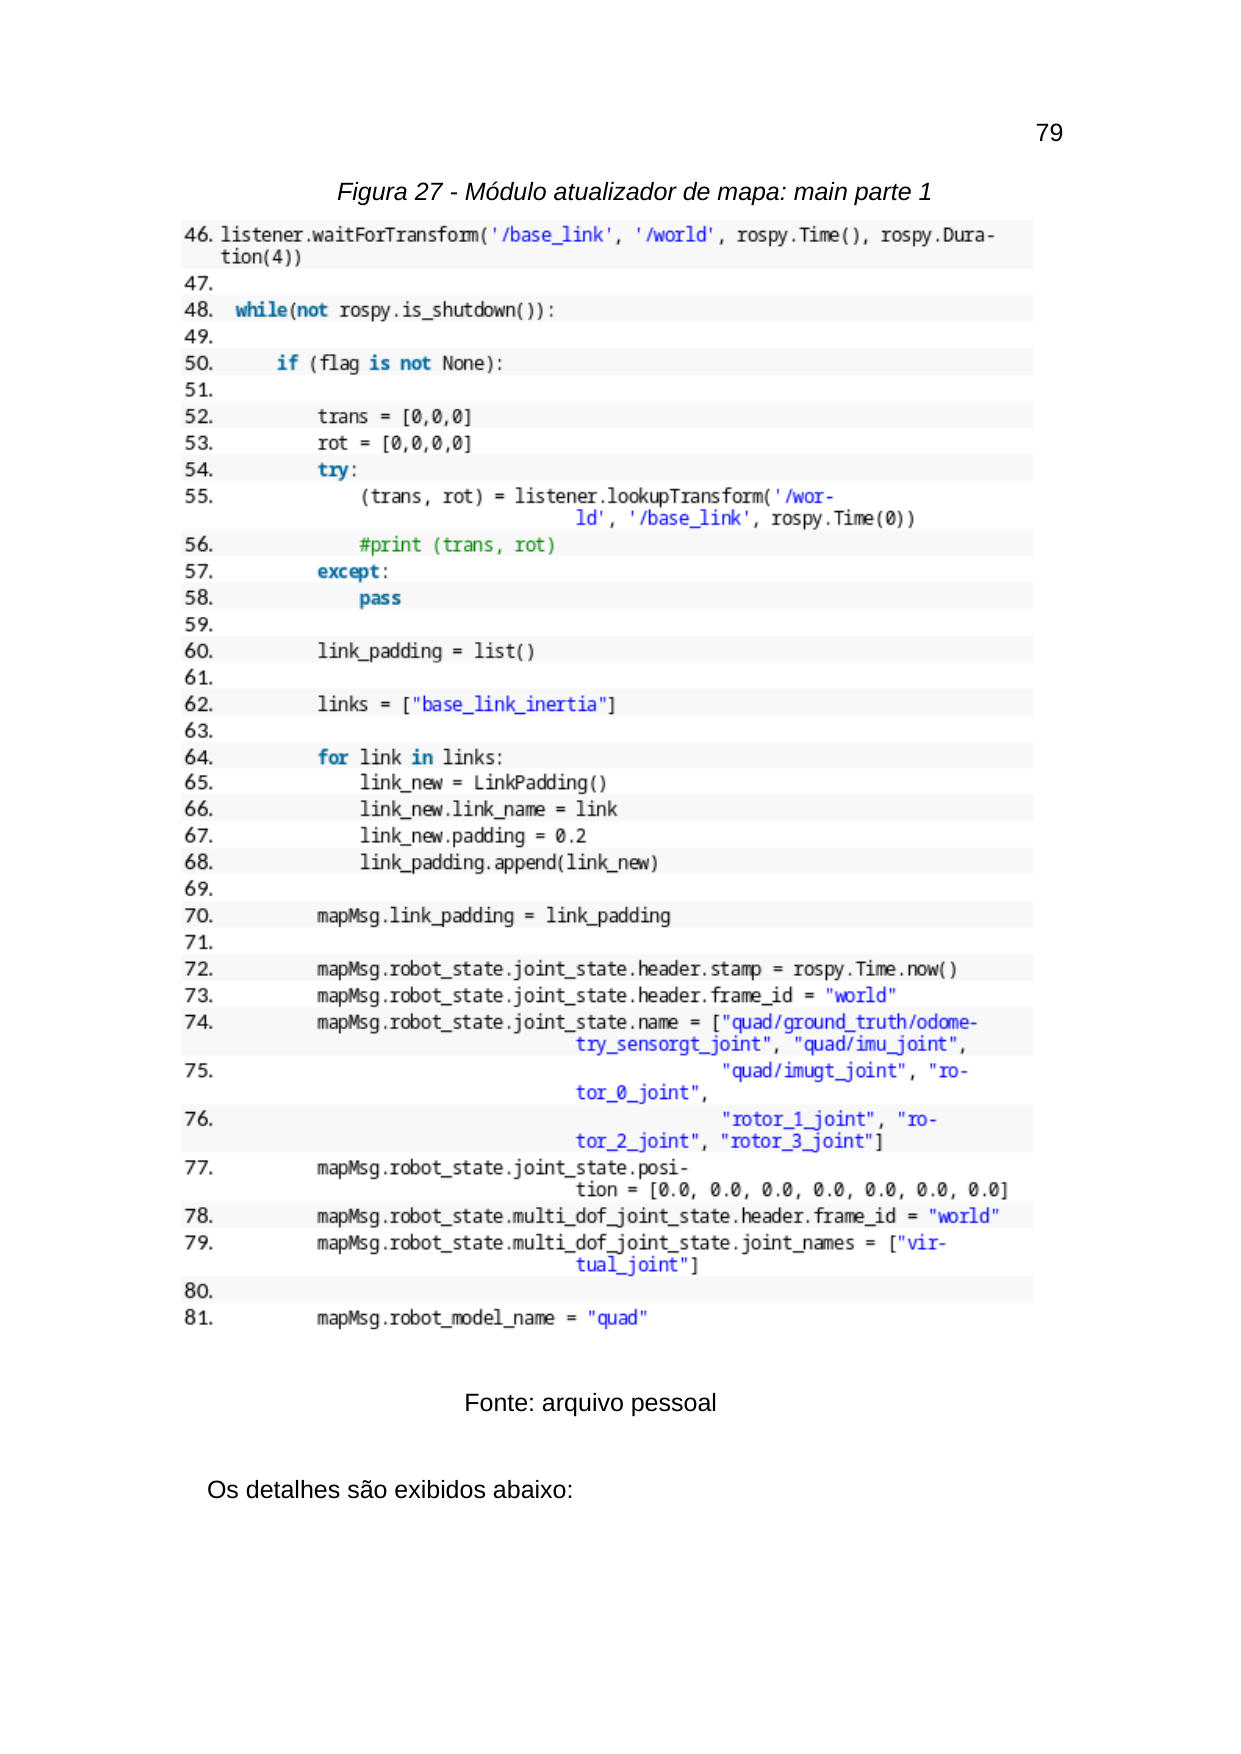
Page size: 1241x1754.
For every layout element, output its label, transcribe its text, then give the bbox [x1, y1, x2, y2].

text Figura 27 - Módulo atualizador de mapa: main parte 1 [118, 177, 1063, 206]
text Os detalhes são exibidos abaixo: [118, 1475, 1063, 1503]
text Fonte: arquivo pessoal [118, 1388, 1063, 1417]
